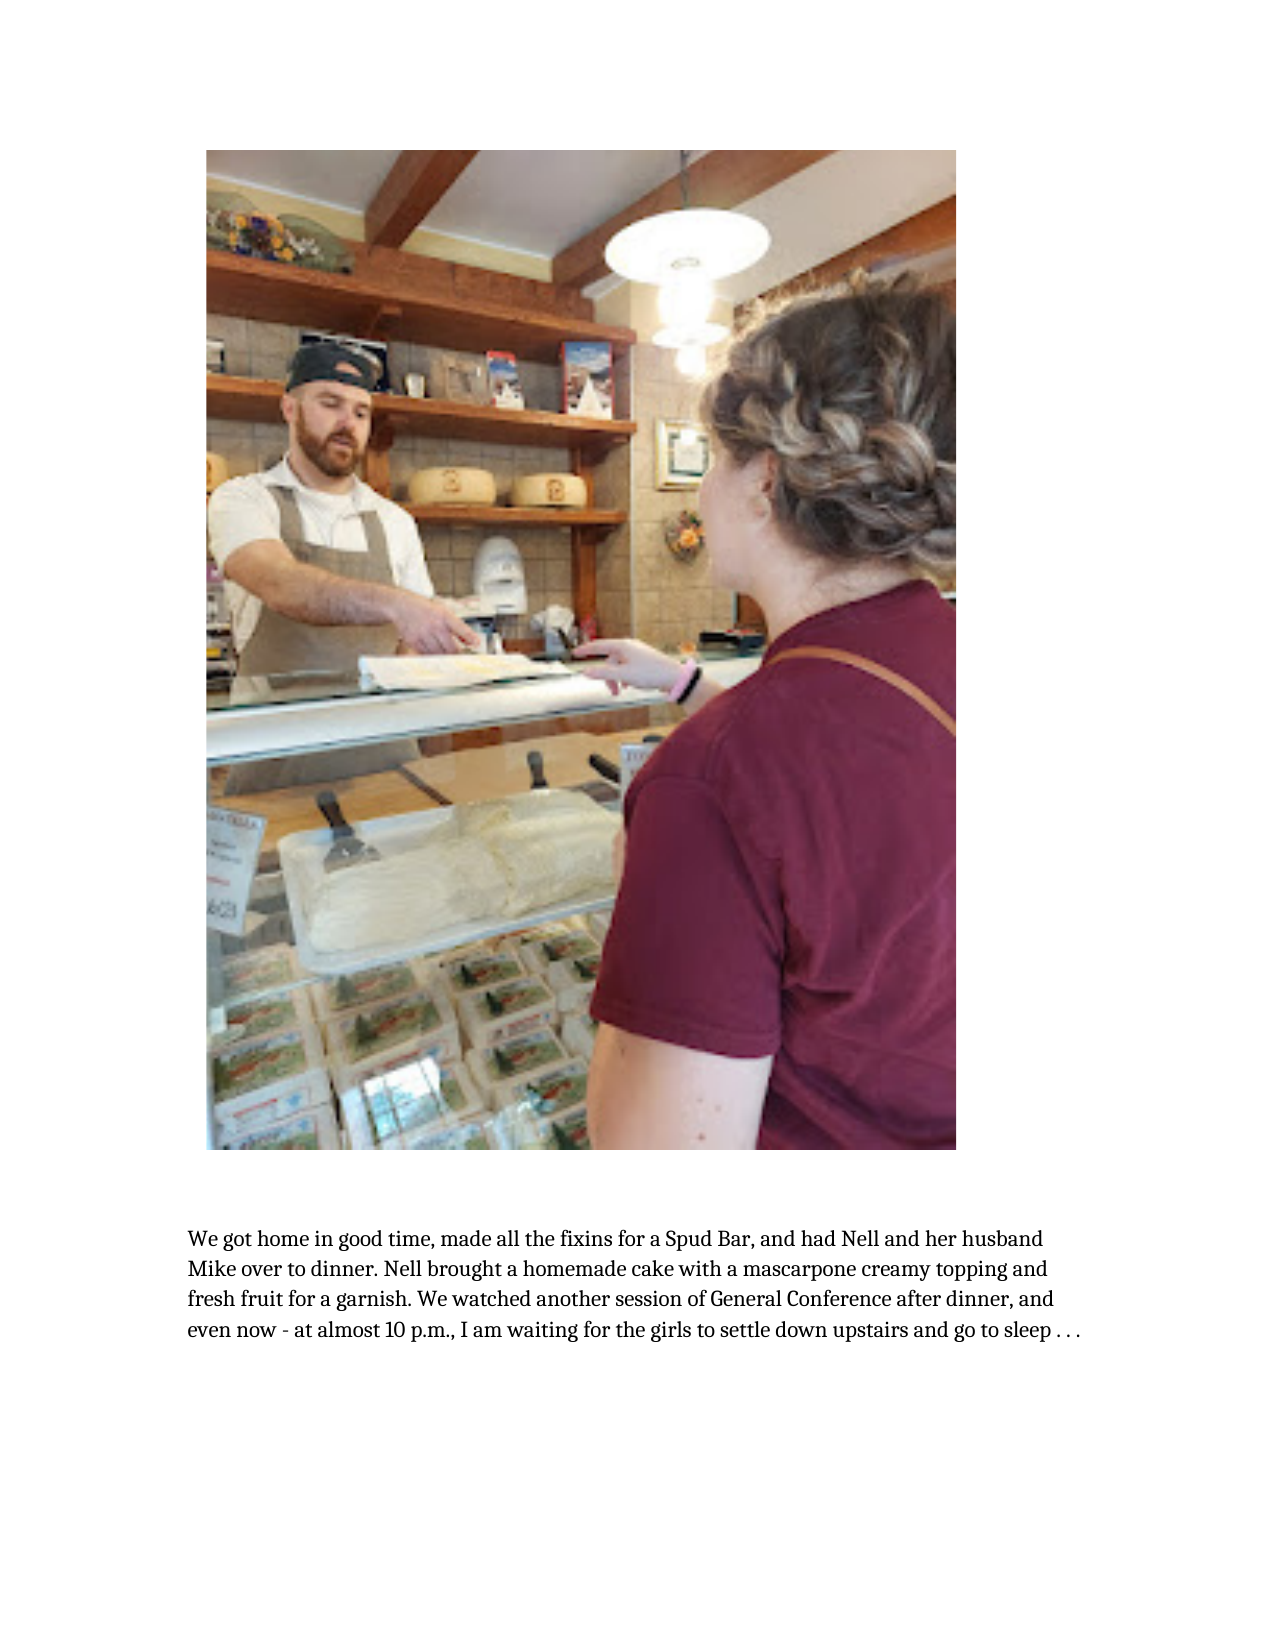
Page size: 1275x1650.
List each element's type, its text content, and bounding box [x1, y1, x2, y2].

picture [206, 150, 957, 1150]
text We got home in good time, made all the fixins for a Spud Bar, and had Nell and her husband Mike over to dinner. Nell brought a homemade cake with a mascarpone creamy topping and fresh fruit for a garnish. We watched another session of General Conference after dinner, and even now - at almost 10 p.m., I am waiting for the girls to settle down upstairs and go to sleep . . . [187, 1226, 1087, 1343]
